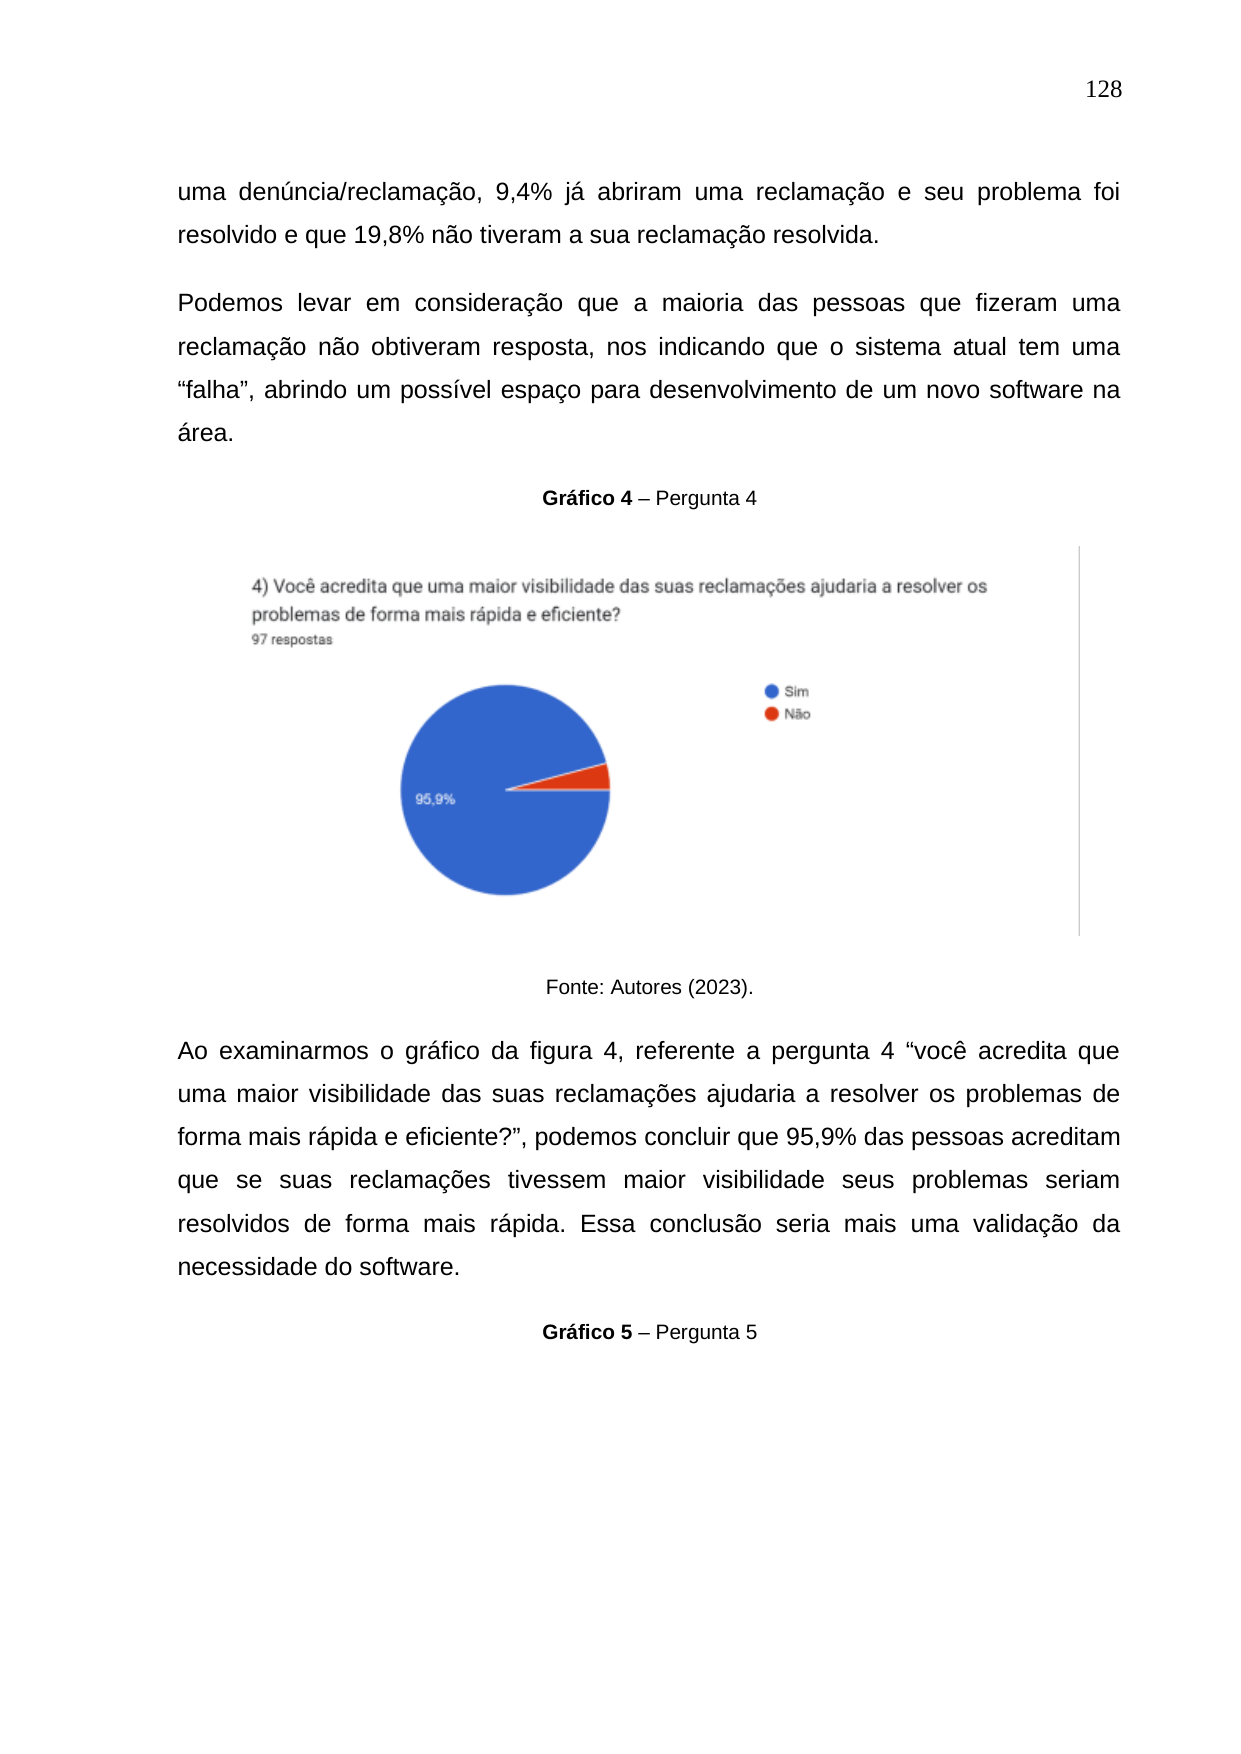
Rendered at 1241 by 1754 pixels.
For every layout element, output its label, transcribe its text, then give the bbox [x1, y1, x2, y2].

text Fonte: Autores (2023). [177, 975, 1122, 999]
text Gráfico 5 – Pergunta 5 [177, 1320, 1122, 1344]
text Podemos levar em consideração que a maioria das pessoas que fizeram uma reclamação não obtiveram resposta, nos indicando que o sistema atual tem uma “falha”, abrindo um possível espaço para desenvolvimento de um novo software na área. [177, 288, 1122, 447]
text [177, 177, 1122, 249]
text Gráfico 4 – Pergunta 4 [177, 486, 1122, 510]
picture [224, 546, 1081, 936]
text Ao examinarmos o gráfico da figura 4, referente a pergunta 4 “você acredita que uma maior visibilidade das suas reclamações ajudaria a resolver os problemas de forma mais rápida e eficiente?”, podemos concluir que 95,9% das pessoas acreditam que se suas reclamações tivessem maior visibilidade seus problemas seriam resolvidos de forma mais rápida. Essa conclusão seria mais uma validação da necessidade do software. [177, 1036, 1122, 1281]
